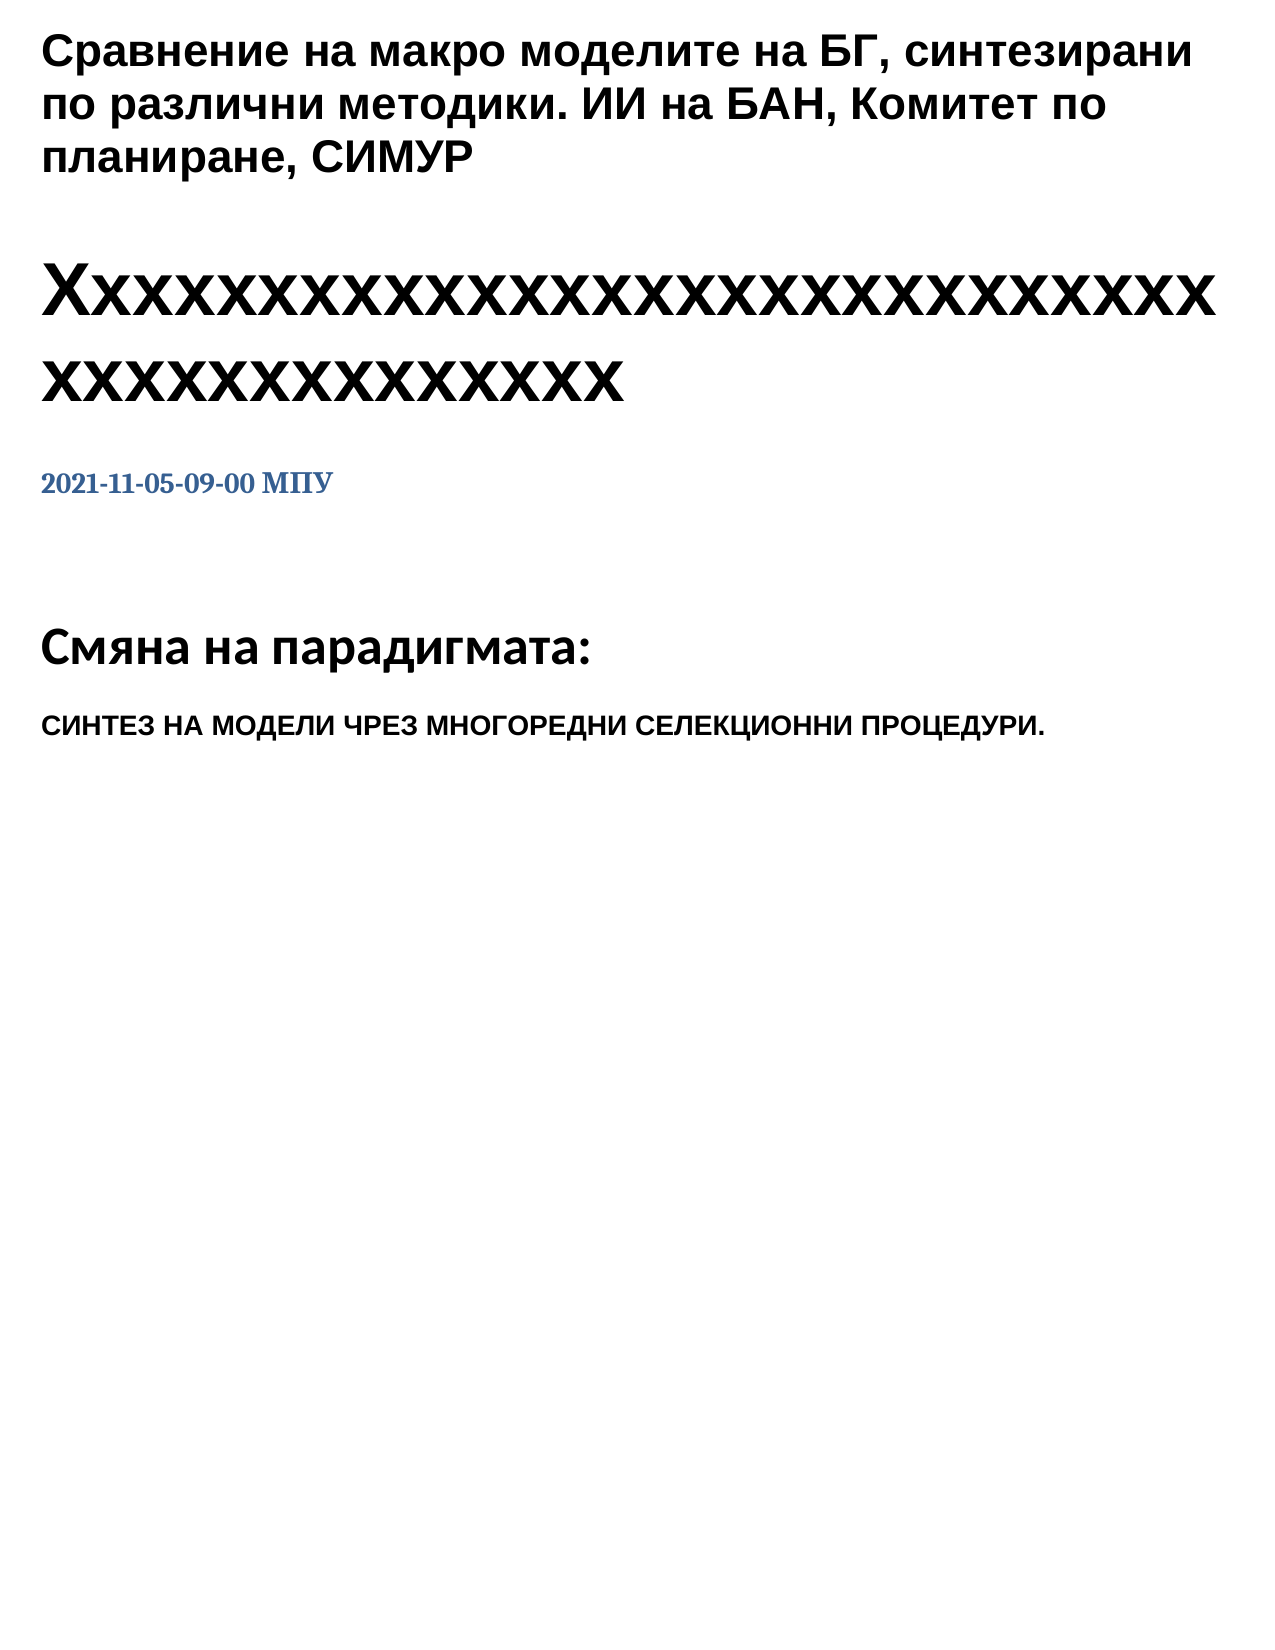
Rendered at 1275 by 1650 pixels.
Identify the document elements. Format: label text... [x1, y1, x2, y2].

text Смяна на парадигмата: [41, 612, 1222, 678]
text СИНТЕЗ НА МОДЕЛИ ЧРЕЗ МНОГОРЕДНИ СЕЛЕКЦИОННИ ПРОЦЕДУРИ. [41, 709, 1222, 741]
subtitle 2021-11-05-09-00 МПУ [41, 467, 1222, 501]
text Сравнение на макро моделите на БГ, синтезирани по различни методики. ИИ на БАН, Комитет по планиране, СИМУР [41, 24, 1222, 182]
text Xxxxxxxxxxxxxxxxxxxxxxxxxxxxxxxxxxxxxxxxxx [41, 245, 1222, 417]
